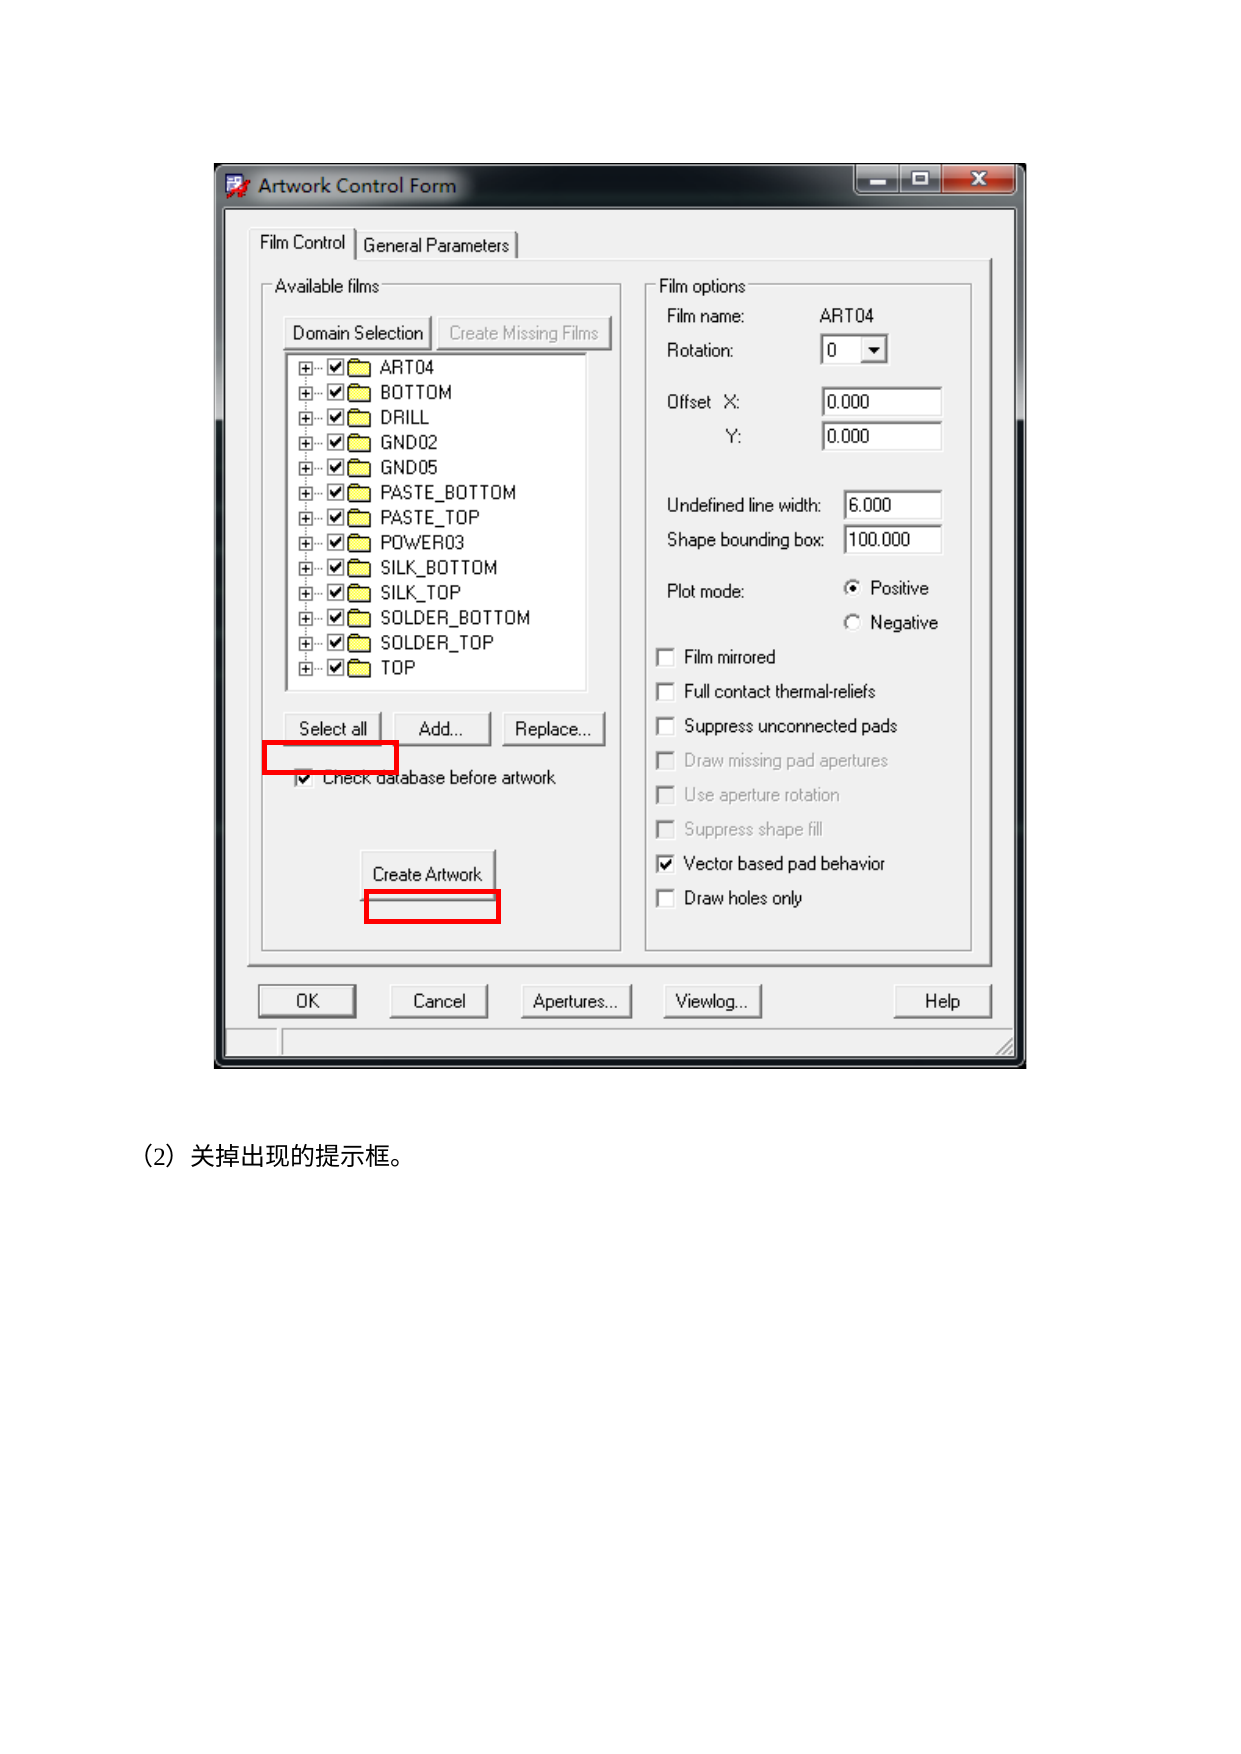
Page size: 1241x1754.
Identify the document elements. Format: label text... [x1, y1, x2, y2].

text （2）关掉出现的提示框。 [128, 1120, 1112, 1188]
picture [213, 163, 1027, 1069]
